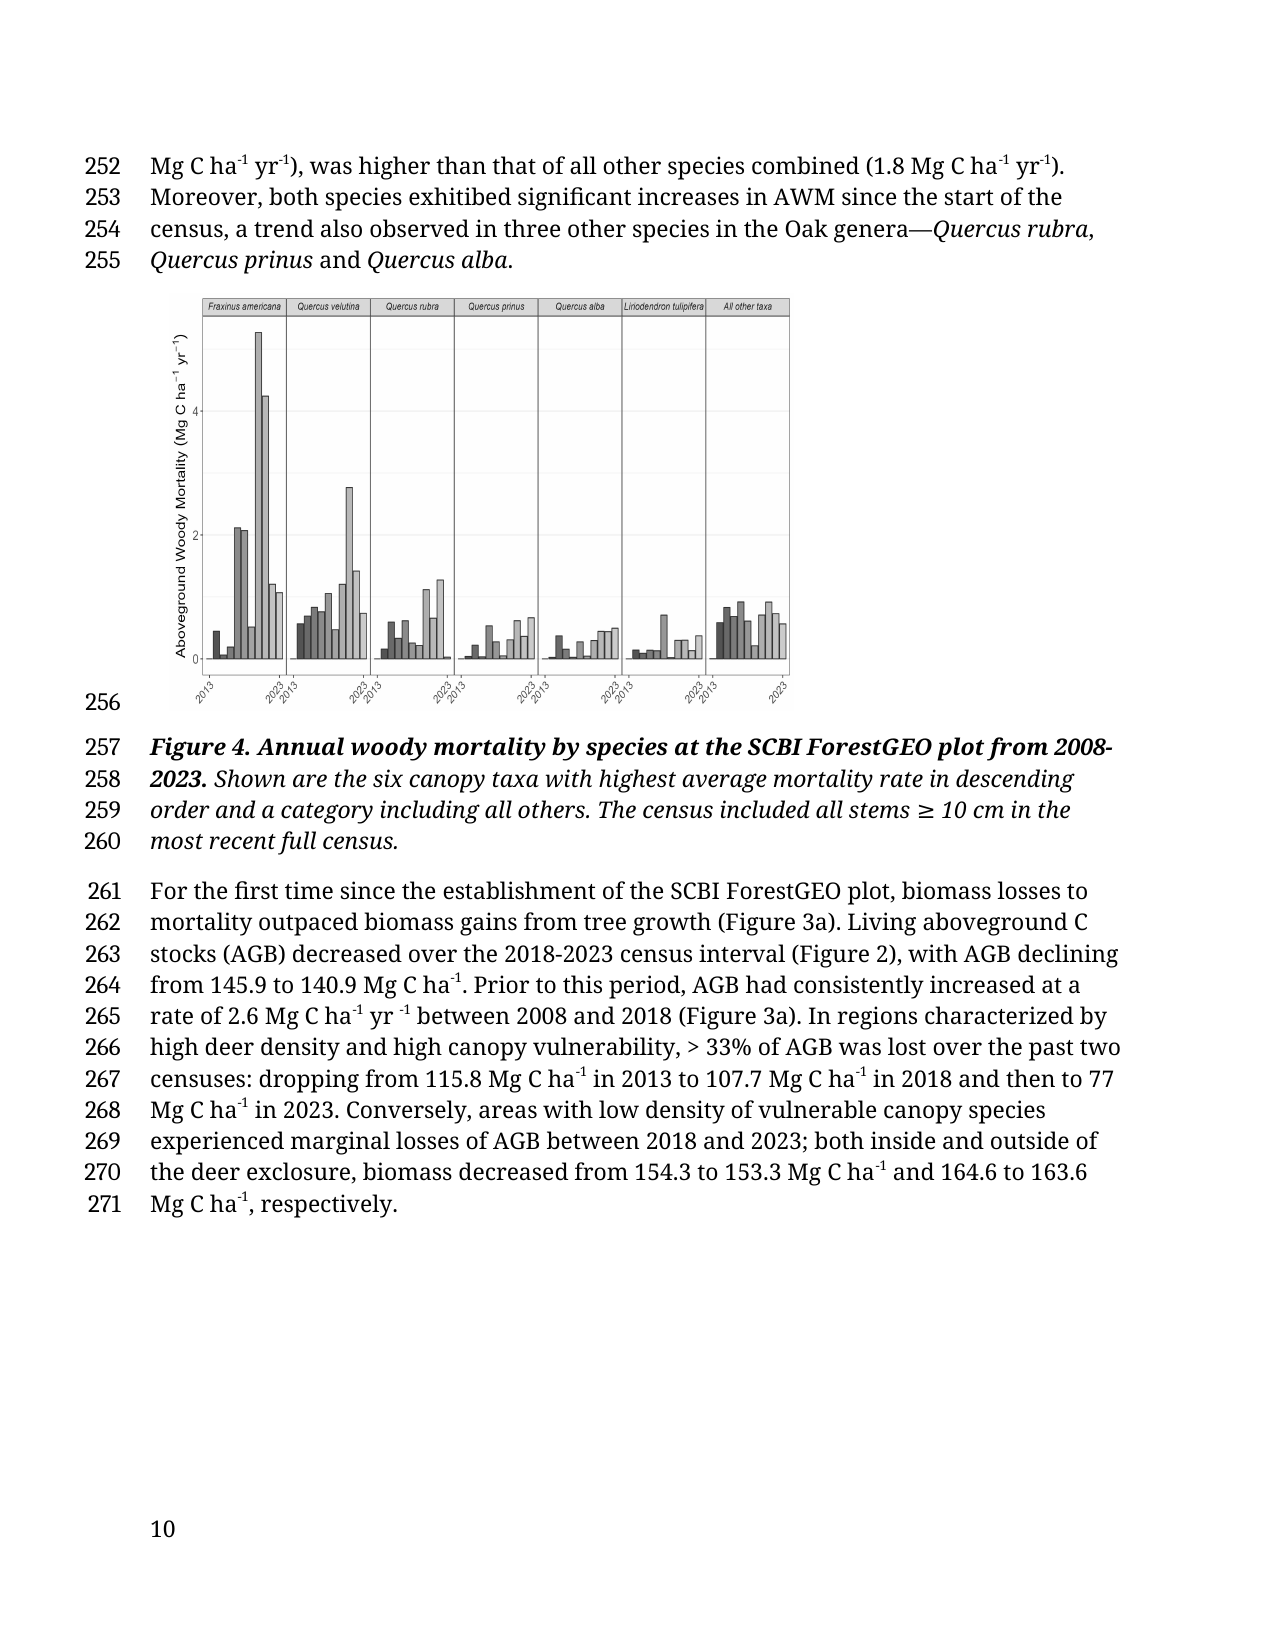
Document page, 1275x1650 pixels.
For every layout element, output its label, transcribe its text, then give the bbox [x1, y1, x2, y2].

text Figure 4. Annual woody mortality by species at the SCBI ForestGEO plot from 2008-2023. Shown are the six canopy taxa with highest average mortality rate in descending order and a category including all others. The census included all stems ≥ 10 cm in the most recent full census. [150, 731, 1125, 856]
picture [168, 293, 794, 711]
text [150, 150, 1125, 275]
text For the first time since the establishment of the SCBI ForestGEO plot, biomass losses to mortality outpaced biomass gains from tree growth (Figure 3a). Living aboveground C stocks (AGB) decreased over the 2018-2023 census interval (Figure 2), with AGB declining from 145.9 to 140.9 Mg C ha-1. Prior to this period, AGB had consistently increased at a rate of 2.6 Mg C ha-1 yr -1 between 2008 and 2018 (Figure 3a). In regions characterized by high deer density and high canopy vulnerability, > 33% of AGB was lost over the past two censuses: dropping from 115.8 Mg C ha-1 in 2013 to 107.7 Mg C ha-1 in 2018 and then to 77 Mg C ha-1 in 2023. Conversely, areas with low density of vulnerable canopy species experienced marginal losses of AGB between 2018 and 2023; both inside and outside of the deer exclosure, biomass decreased from 154.3 to 153.3 Mg C ha-1 and 164.6 to 163.6 Mg C ha-1, respectively. [150, 875, 1125, 1219]
